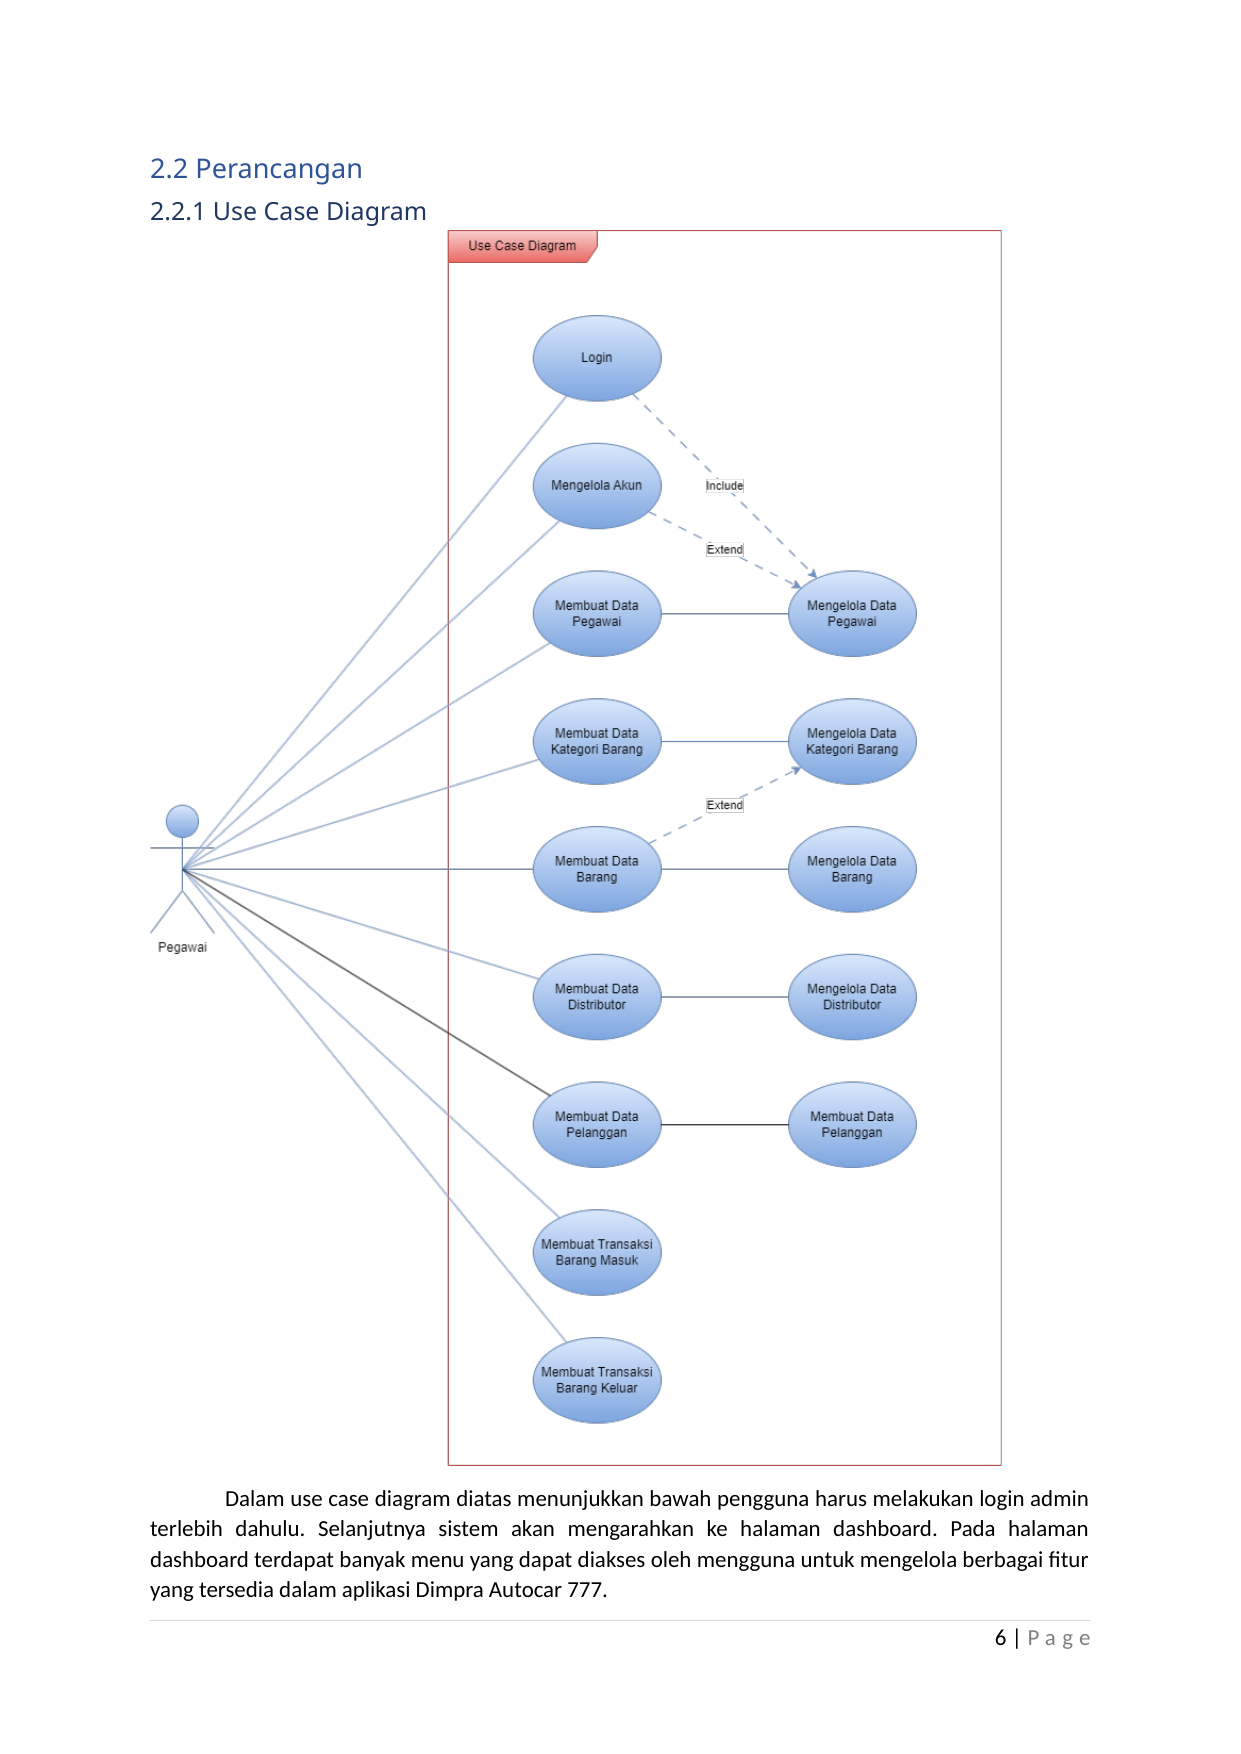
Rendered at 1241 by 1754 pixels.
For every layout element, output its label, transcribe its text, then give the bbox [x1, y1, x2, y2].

subtitle 2.2.1 Use Case Diagram [150, 194, 1090, 228]
text Dalam use case diagram diatas menunjukkan bawah pengguna harus melakukan login admin terlebih dahulu. Selanjutnya sistem akan mengarahkan ke halaman dashboard. Pada halaman dashboard terdapat banyak menu yang dapat diakses oleh mengguna untuk mengelola berbagai fitur yang tersedia dalam aplikasi Dimpra Autocar 777. [150, 1484, 1090, 1603]
subtitle 2.2 Perancangan [150, 150, 1090, 187]
picture [150, 230, 1002, 1466]
